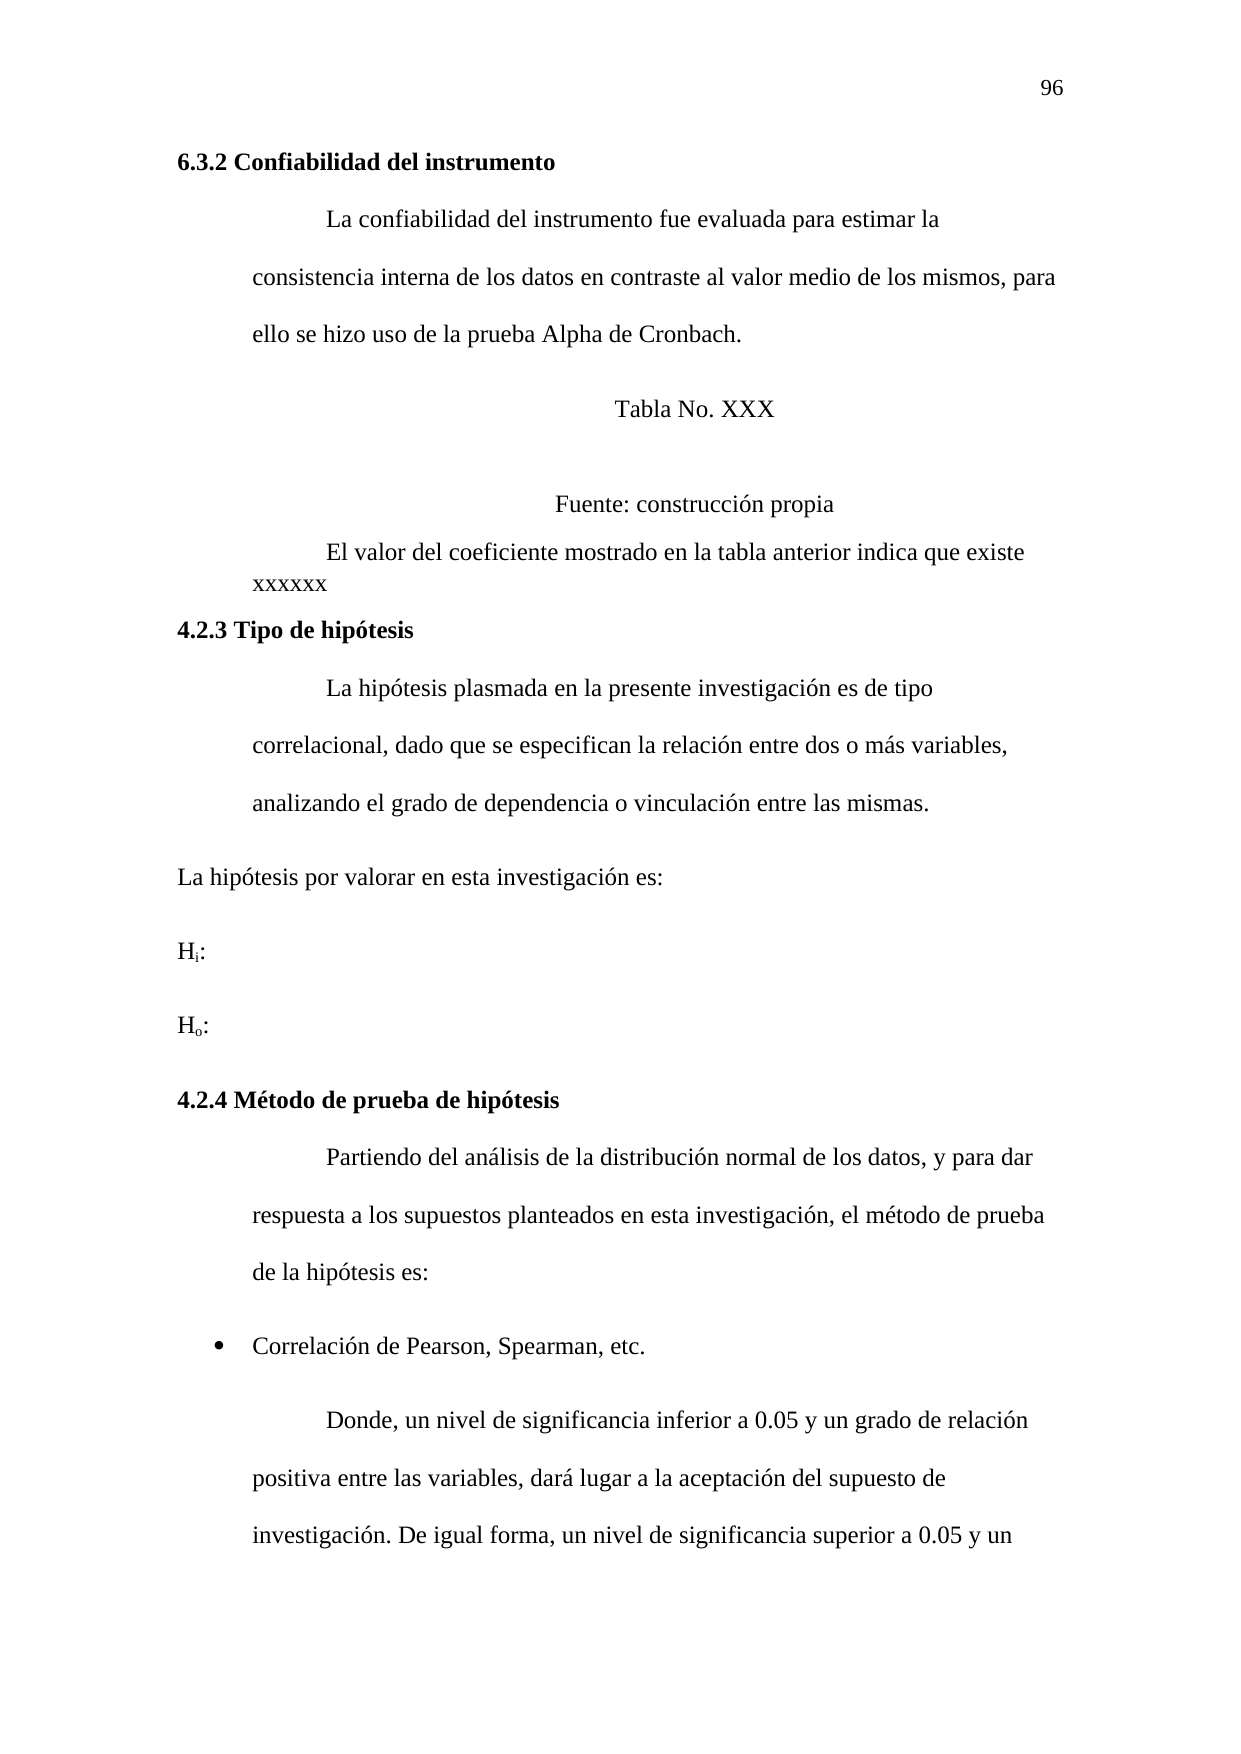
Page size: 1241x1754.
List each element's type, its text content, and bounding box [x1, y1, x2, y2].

text Hi: [177, 936, 1063, 965]
text La hipótesis por valorar en esta investigación es: [177, 862, 1063, 891]
text Tabla No. XXX [252, 394, 1063, 422]
text La hipótesis plasmada en la presente investigación es de tipo correlacional, dado que se especifican la relación entre dos o más variables, analizando el grado de dependencia o vinculación entre las mismas. [252, 673, 1063, 817]
subtitle 6.3.2 Confiabilidad del instrumento [177, 147, 1063, 176]
text La confiabilidad del instrumento fue evaluada para estimar la consistencia interna de los datos en contraste al valor medio de los mismos, para ello se hizo uso de la prueba Alpha de Cronbach. [252, 204, 1063, 348]
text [252, 1406, 1063, 1549]
text El valor del coeficiente mostrado en la tabla anterior indica que existe xxxxxx [252, 537, 1063, 597]
text Fuente: construcción propia [252, 489, 1063, 518]
subtitle 4.2.4 Método de prueba de hipótesis [177, 1085, 1063, 1113]
text Ho: [177, 1011, 1063, 1039]
list Correlación de Pearson, Spearman, etc. [214, 1331, 1063, 1360]
text Partiendo del análisis de la distribución normal de los datos, y para dar respuesta a los supuestos planteados en esta investigación, el método de prueba de la hipótesis es: [252, 1142, 1063, 1286]
subtitle 4.2.3 Tipo de hipótesis [177, 616, 1063, 644]
